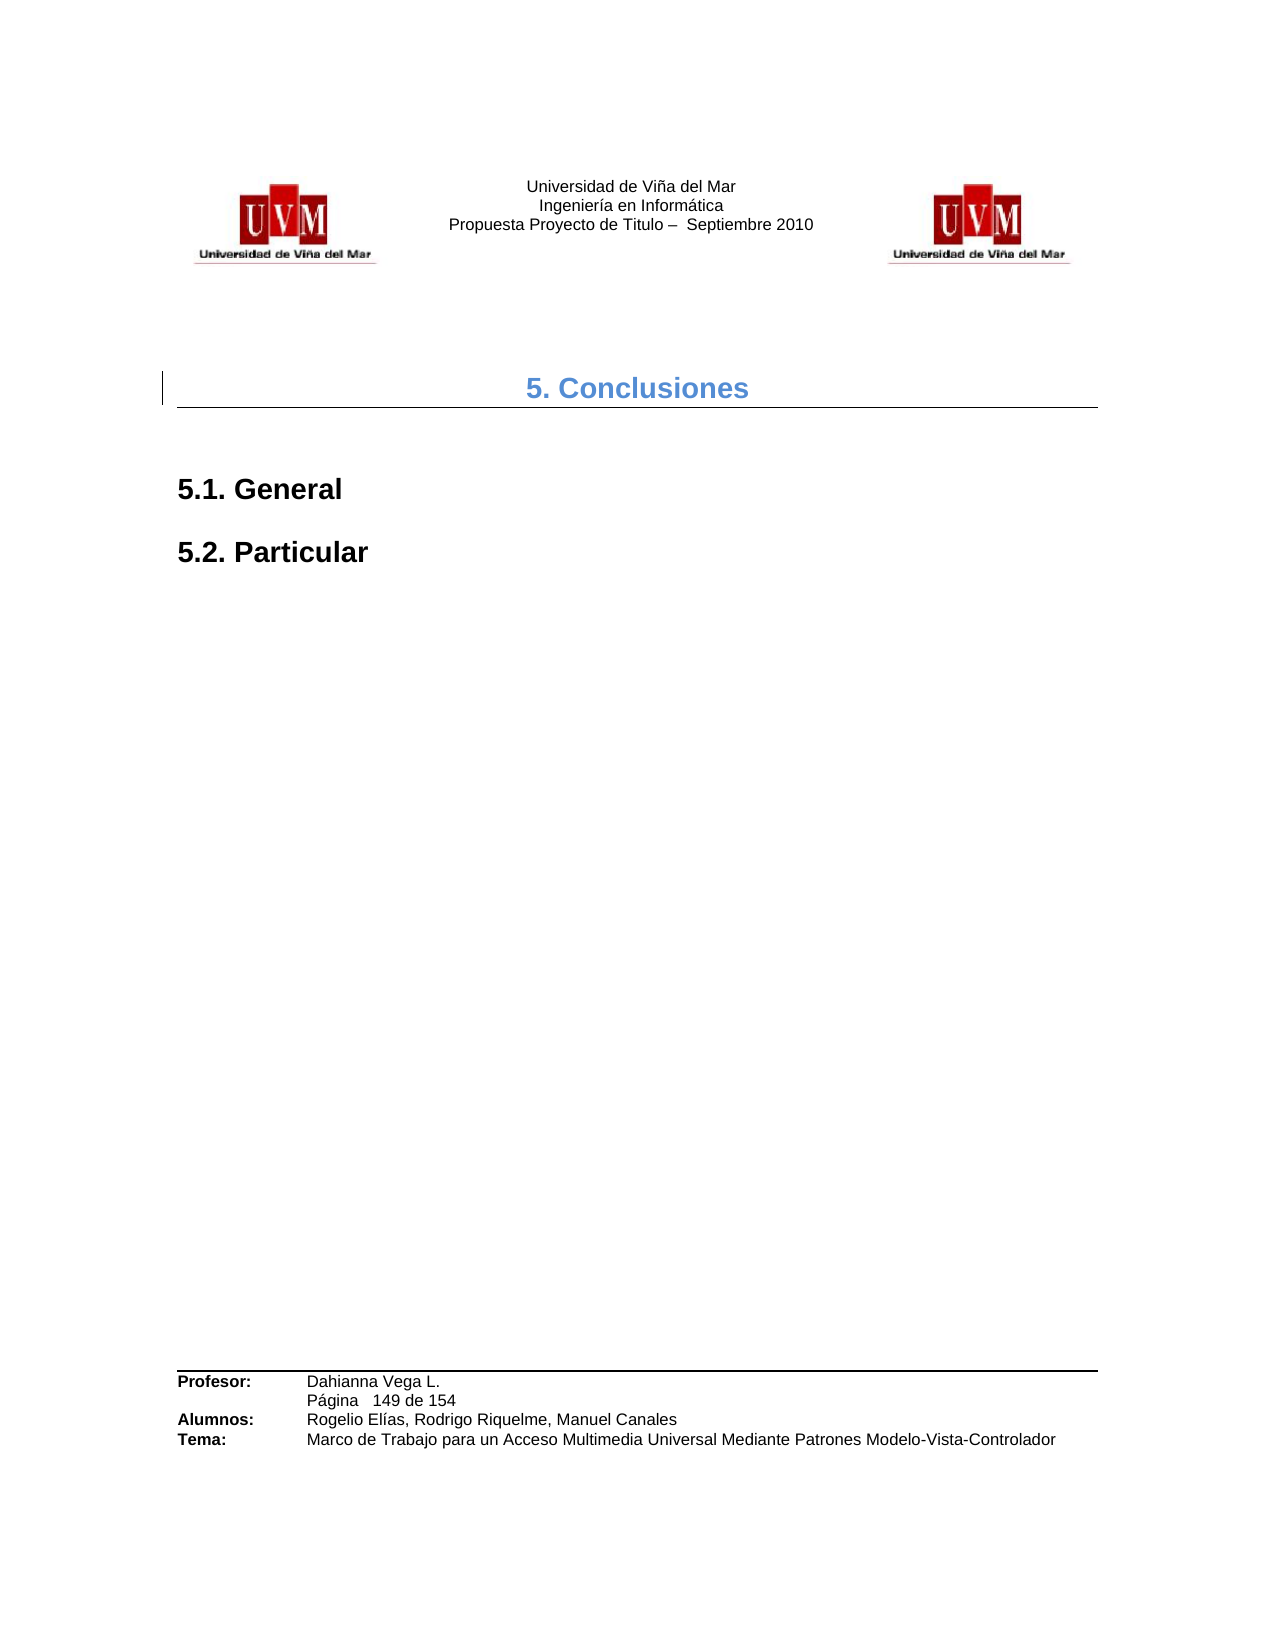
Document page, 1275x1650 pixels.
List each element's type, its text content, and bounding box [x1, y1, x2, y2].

subtitle 5.1. General [177, 472, 1098, 506]
picture [177, 176, 390, 267]
subtitle 5.2. Particular [177, 535, 1098, 569]
title 5. Conclusiones [177, 371, 1098, 407]
picture [871, 176, 1084, 267]
